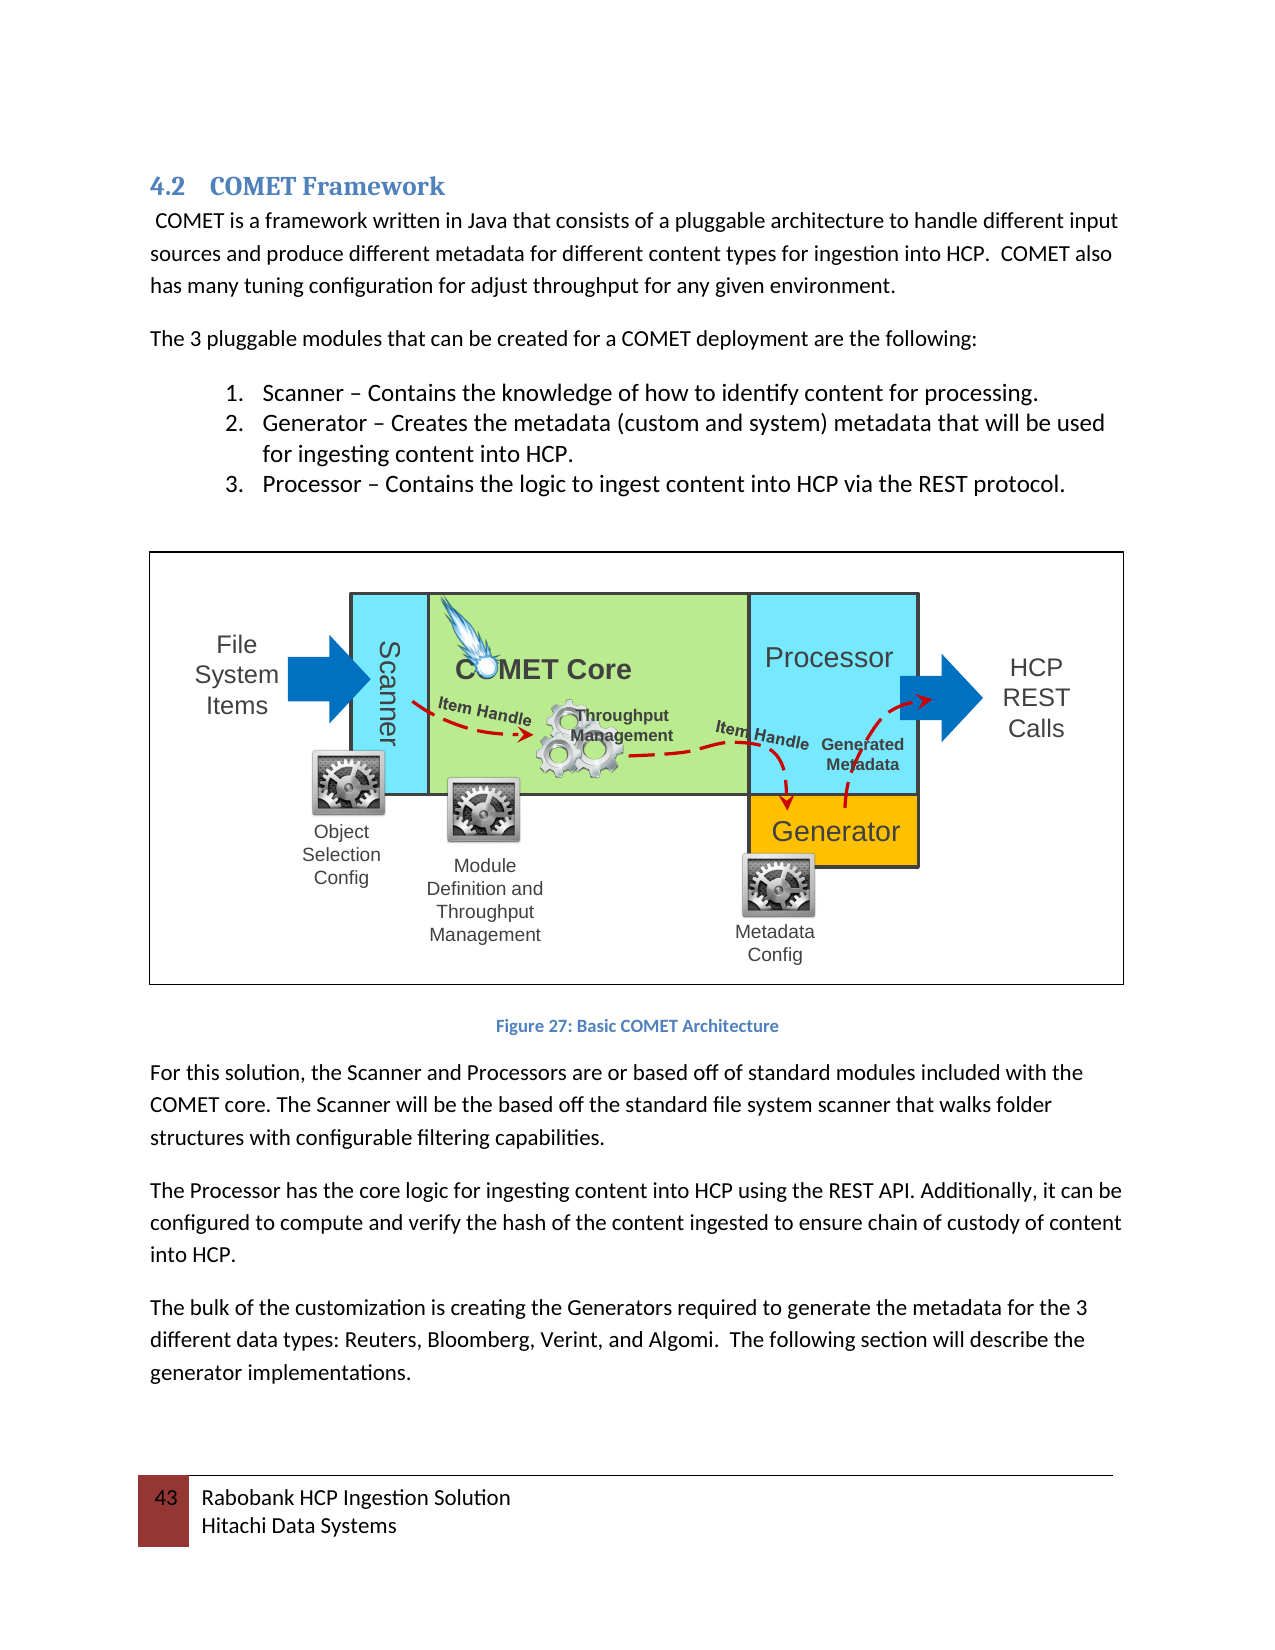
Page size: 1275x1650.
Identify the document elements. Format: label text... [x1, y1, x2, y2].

text The 3 pluggable modules that can be created for a COMET deployment are the following: [150, 324, 1125, 352]
list Processor – Contains the logic to ingest content into HCP via the REST protocol. [225, 468, 1125, 499]
text COMET is a framework written in Java that consists of a pluggable architecture to handle different input sources and produce different metadata for different content types for ingestion into HCP. COMET also has many tuning configuration for adjust throughput for any given environment. [150, 207, 1125, 299]
text The Processor has the core logic for ingesting content into HCP using the REST API. Additionally, it can be configured to compute and verify the hash of the content ingested to ensure chain of custody of content into HCP. [150, 1176, 1125, 1268]
list Generator – Creates the metadata (custom and system) metadata that will be used for ingesting content into HCP. [225, 407, 1125, 468]
subtitle COMET Framework [150, 171, 1125, 202]
text For this solution, the Scanner and Processors are or based off of standard modules included with the COMET core. The Scanner will be the based off the standard file system scanner that walks folder structures with configurable filtering capabilities. [150, 1058, 1125, 1151]
list Scanner – Contains the knowledge of how to identify content for processing. [225, 377, 1125, 407]
text The bulk of the customization is creating the Generators required to generate the metadata for the 3 different data types: Reuters, Bloomberg, Verint, and Algomi. The following section will describe the generator implementations. [150, 1293, 1125, 1386]
text Figure 27: Basic COMET Architecture [150, 1015, 1125, 1038]
